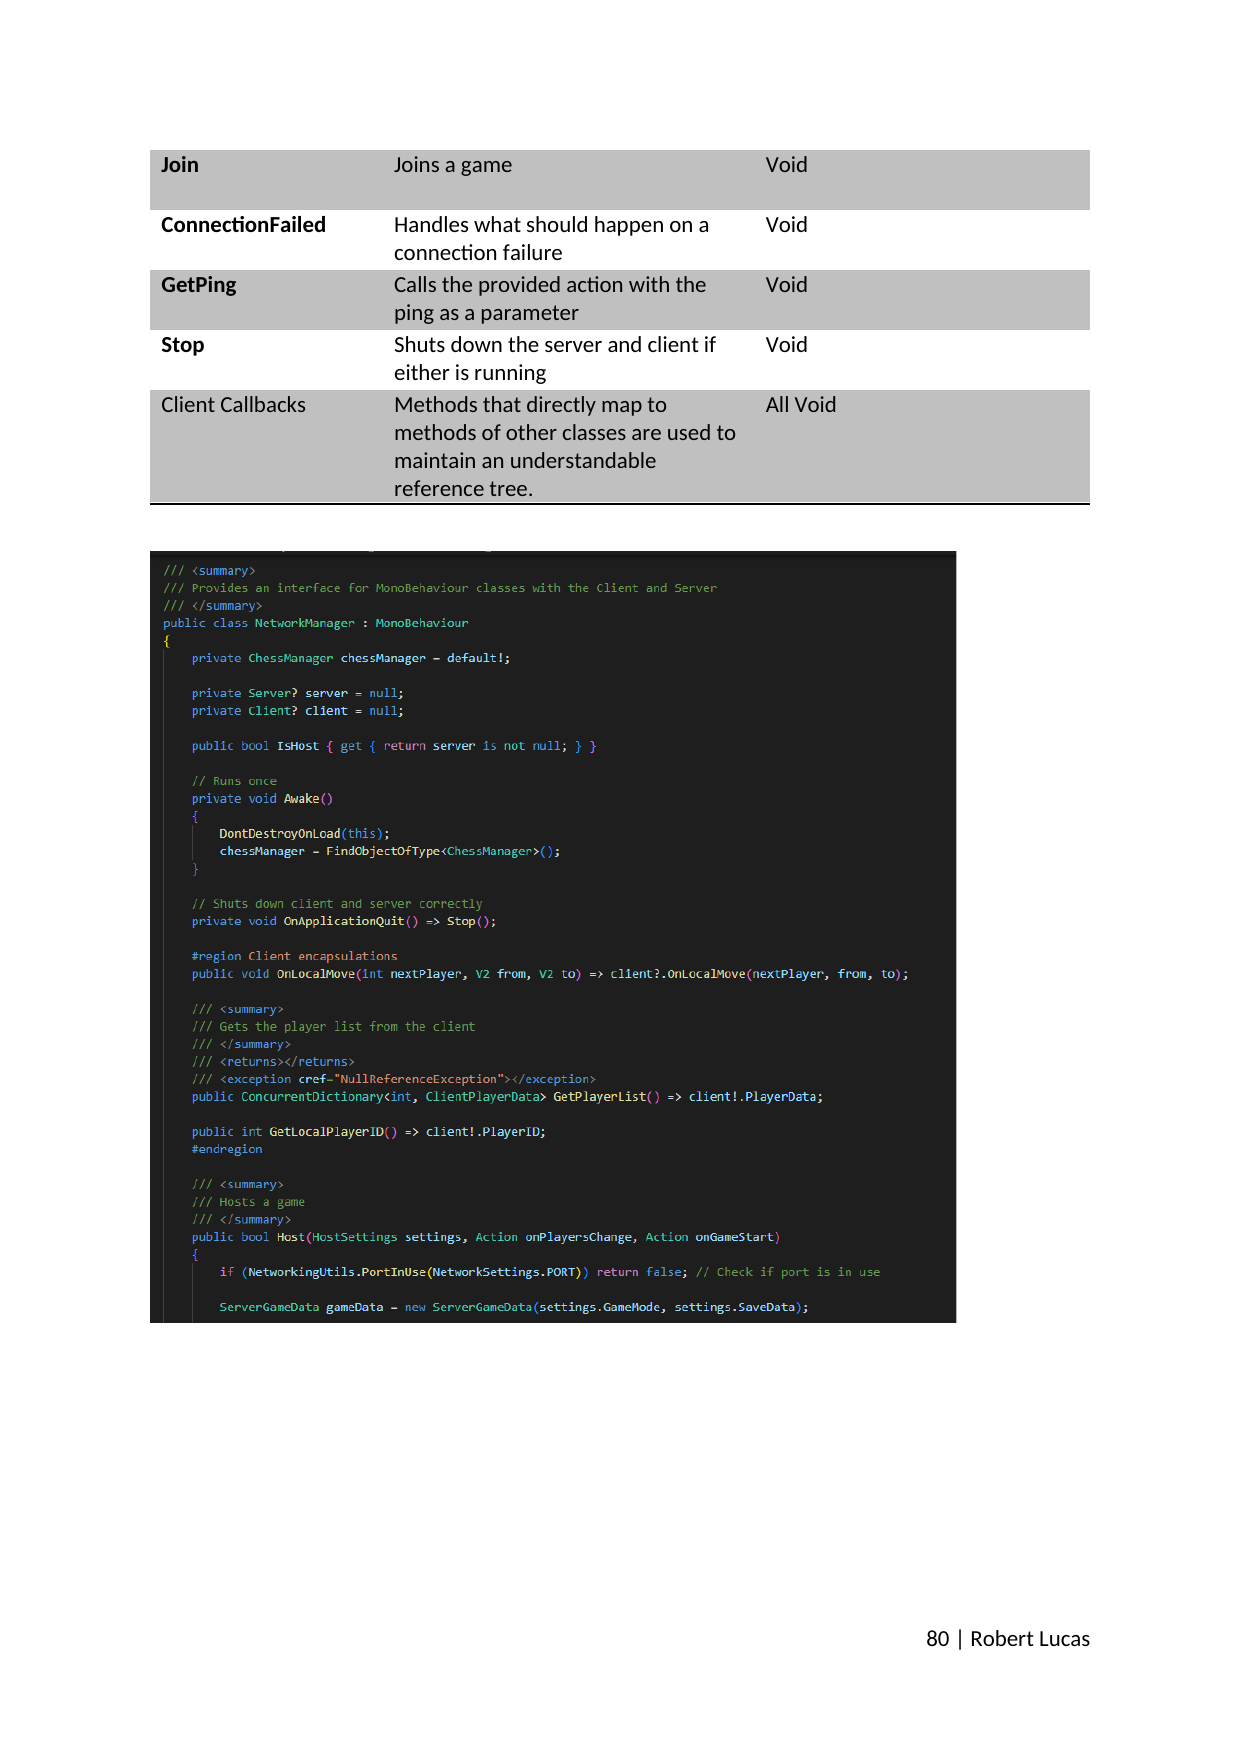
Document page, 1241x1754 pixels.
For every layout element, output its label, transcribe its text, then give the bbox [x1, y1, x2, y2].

table_cell Void [754, 330, 1090, 390]
table_cell Methods that directly map to methods of other classes are used to maintain an understandable reference tree. [383, 390, 754, 502]
table_cell Shuts down the server and client if either is running [383, 330, 754, 390]
table_cell Void [754, 270, 1090, 330]
table_cell ConnectionFailed [150, 210, 383, 270]
table_cell Stop [150, 330, 383, 390]
table_cell Void [754, 150, 1090, 210]
table_cell Calls the provided action with the ping as a parameter [383, 270, 754, 330]
table_cell GetPing [150, 270, 383, 330]
table_cell Void [754, 210, 1090, 270]
table_cell Joins a game [383, 150, 754, 210]
table_cell All Void [754, 390, 1090, 502]
picture [150, 551, 957, 1323]
table_cell Client Callbacks [150, 390, 383, 502]
table_cell Handles what should happen on a connection failure [383, 210, 754, 270]
table_cell Join [150, 150, 383, 210]
